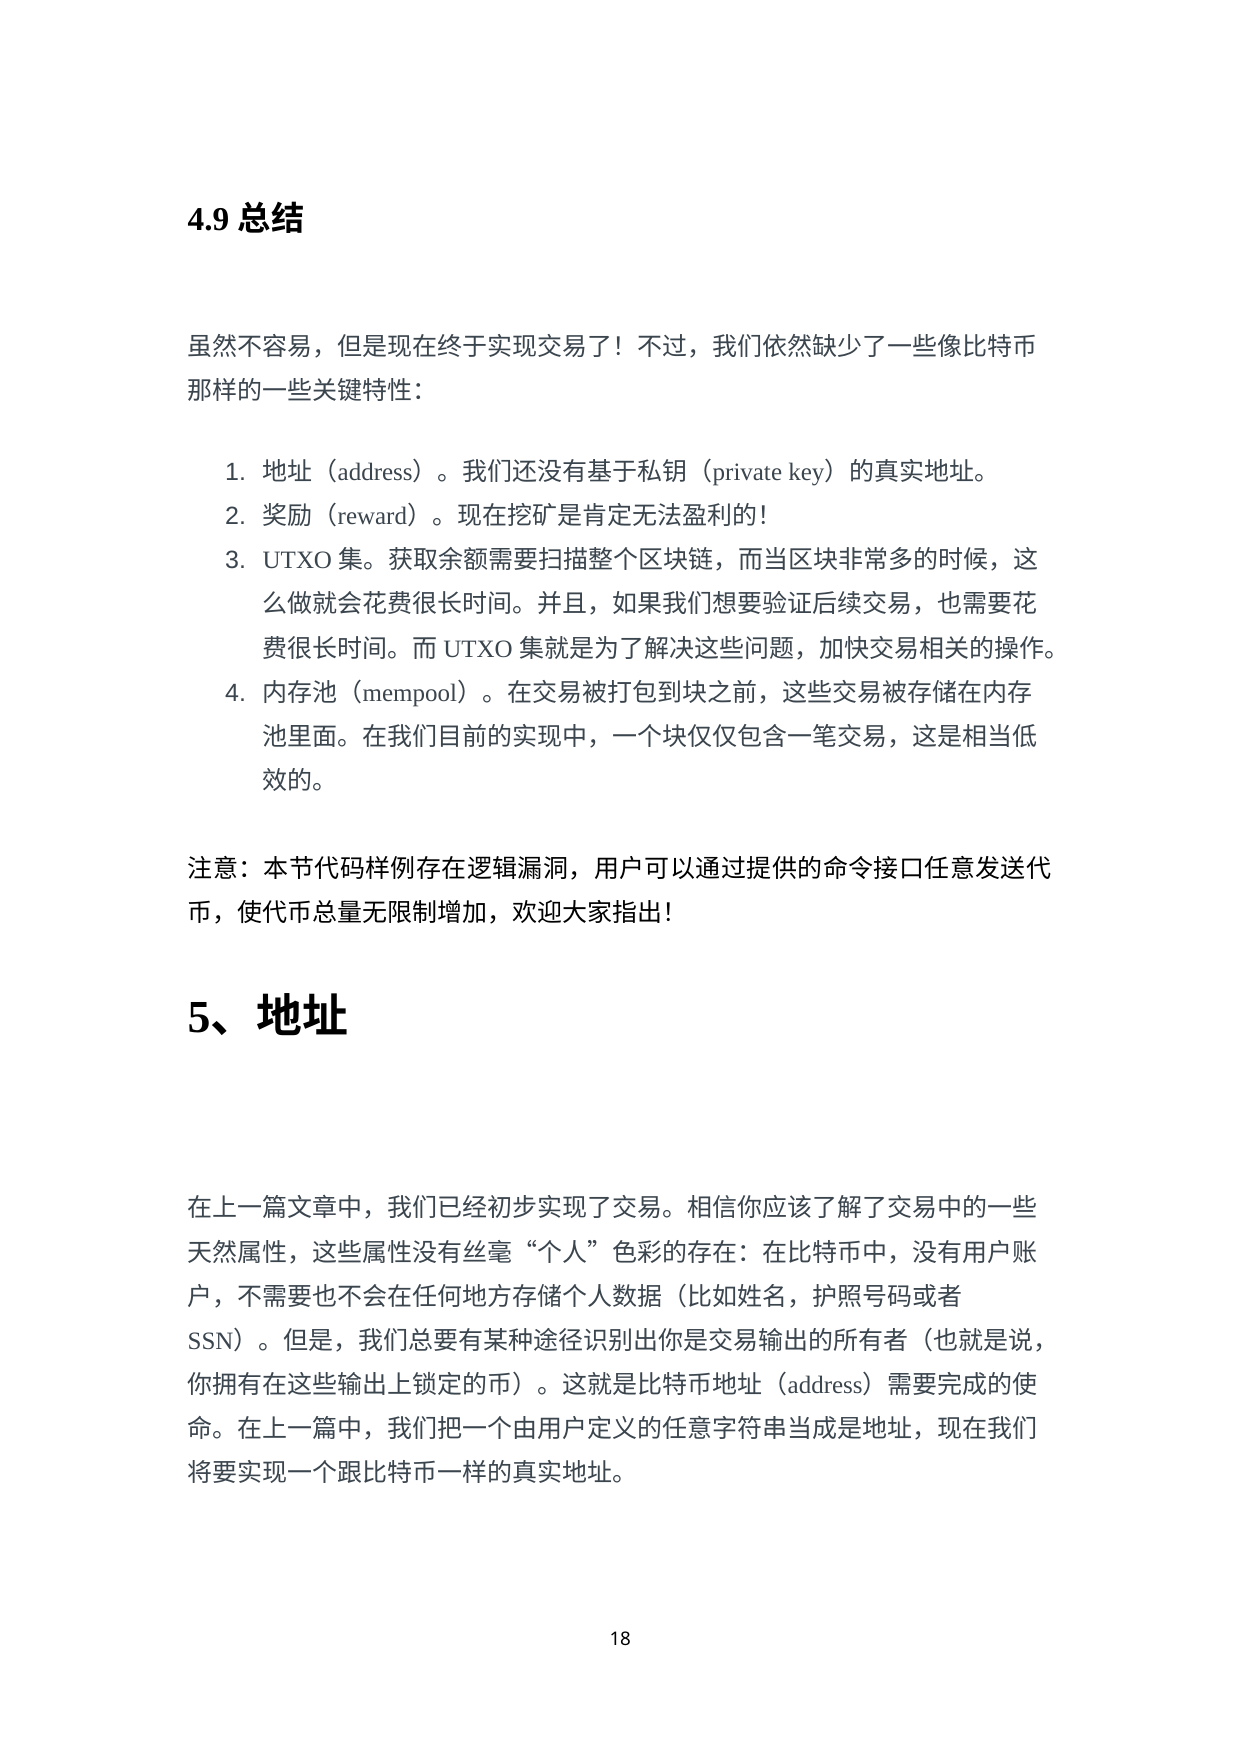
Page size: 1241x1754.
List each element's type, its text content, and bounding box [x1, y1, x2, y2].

text 在上一篇文章中，我们已经初步实现了交易。相信你应该了解了交易中的一些天然属性，这些属性没有丝毫“个人”色彩的存在：在比特币中，没有用户账户，不需要也不会在任何地方存储个人数据（比如姓名，护照号码或者 SSN）。但是，我们总要有某种途径识别出你是交易输出的所有者（也就是说，你拥有在这些输出上锁定的币）。这就是比特币地址（address）需要完成的使命。在上一篇中，我们把一个由用户定义的任意字符串当成是地址，现在我们将要实现一个跟比特币一样的真实地址。 [187, 1184, 1053, 1492]
subtitle 5、地址 [187, 968, 1053, 1056]
list 奖励（reward）。现在挖矿是肯定无法盈利的！ [225, 492, 1053, 536]
text 虽然不容易，但是现在终于实现交易了！不过，我们依然缺少了一些像比特币那样的一些关键特性： [187, 322, 1053, 410]
list 地址（address）。我们还没有基于私钥（private key）的真实地址。 [225, 448, 1053, 492]
list UTXO 集。获取余额需要扫描整个区块链，而当区块非常多的时候，这么做就会花费很长时间。并且，如果我们想要验证后续交易，也需要花费很长时间。而 UTXO 集就是为了解决这些问题，加快交易相关的操作。 [225, 536, 1053, 668]
text 注意：本节代码样例存在逻辑漏洞，用户可以通过提供的命令接口任意发送代币，使代币总量无限制增加，欢迎大家指出！ [187, 844, 1053, 933]
subtitle 4.9 总结 [187, 172, 1053, 260]
list 内存池（mempool）。在交易被打包到块之前，这些交易被存储在内存池里面。在我们目前的实现中，一个块仅仅包含一笔交易，这是相当低效的。 [225, 668, 1053, 800]
